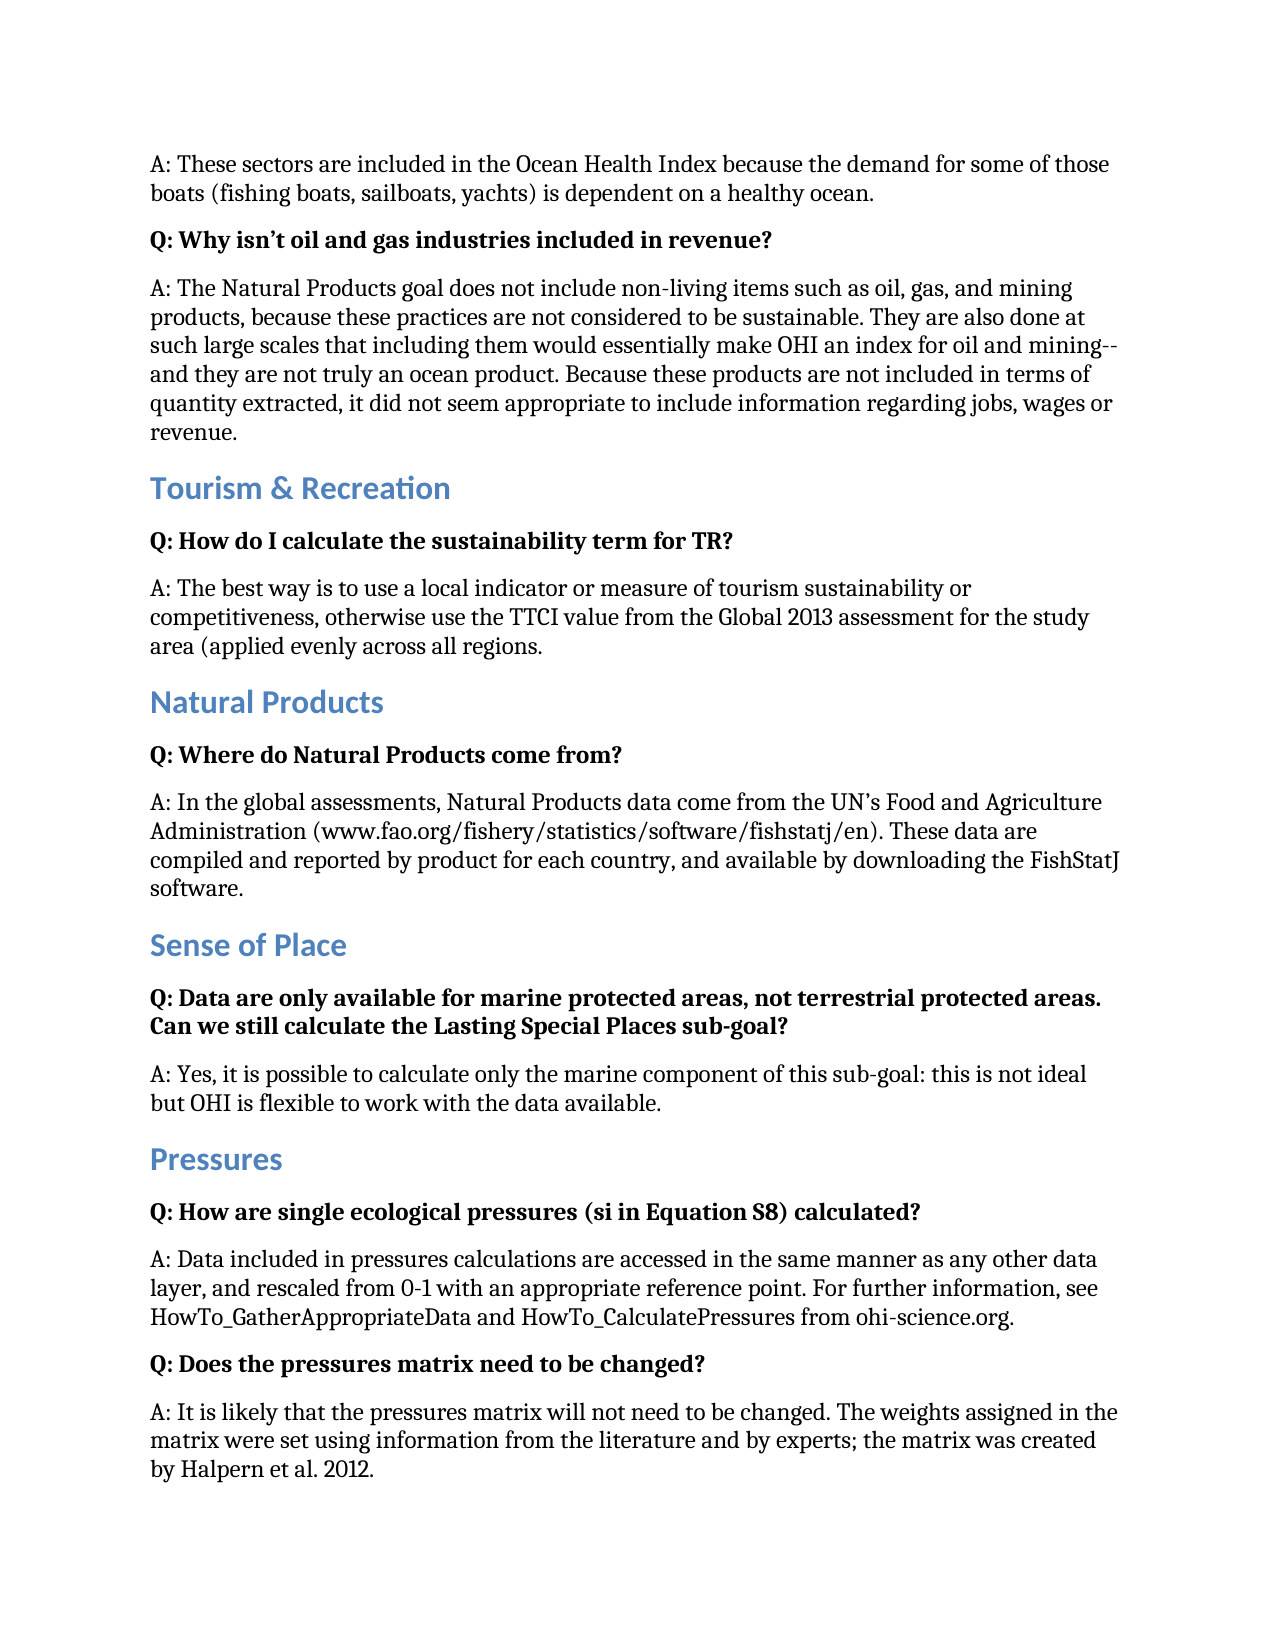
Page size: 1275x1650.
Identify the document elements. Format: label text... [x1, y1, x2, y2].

text Q: How do I calculate the sustainability term for TR? [150, 527, 1125, 555]
text A: These sectors are included in the Ocean Health Index because the demand for some of those boats (fishing boats, sailboats, yachts) is dependent on a healthy ocean. [150, 150, 1125, 207]
text A: In the global assessments, Natural Products data come from the UN’s Food and Agriculture Administration (www.fao.org/fishery/statistics/software/fishstatj/en). These data are compiled and reported by product for each country, and available by downloading the FishStatJ software. [150, 788, 1125, 903]
subtitle Sense of Place [150, 924, 1125, 965]
subtitle Natural Products [150, 681, 1125, 722]
text Q: Data are only available for marine protected areas, not terrestrial protected areas. Can we still calculate the Lasting Special Places sub-goal? [150, 983, 1125, 1041]
text Q: How are single ecological pressures (si in Equation S8) calculated? [150, 1197, 1125, 1226]
text Q: Does the pressures matrix need to be changed? [150, 1350, 1125, 1379]
text A: Data included in pressures calculations are accessed in the same manner as any other data layer, and rescaled from 0-1 with an appropriate reference point. For further information, see HowTo_GatherAppropriateData and HowTo_CalculatePressures from ohi-science.org. [150, 1245, 1125, 1331]
text A: Yes, it is possible to calculate only the marine component of this sub-goal: this is not ideal but OHI is flexible to work with the data available. [150, 1060, 1125, 1117]
subtitle Pressures [150, 1138, 1125, 1179]
text A: The best way is to use a local indicator or measure of tourism sustainability or competitiveness, otherwise use the TTCI value from the Global 2013 assessment for the study area (applied evenly across all regions. [150, 574, 1125, 660]
text Q: Why isn’t oil and gas industries included in revenue? [150, 226, 1125, 255]
subtitle Tourism & Recreation [150, 467, 1125, 508]
text Q: Where do Natural Products come from? [150, 741, 1125, 769]
text A: It is likely that the pressures matrix will not need to be changed. The weights assigned in the matrix were set using information from the literature and by experts; the matrix was created by Halpern et al. 2012. [150, 1397, 1125, 1484]
text A: The Natural Products goal does not include non-living items such as oil, gas, and mining products, because these practices are not considered to be sustainable. They are also done at such large scales that including them would essentially make OHI an index for oil and mining--and they are not truly an ocean product. Because these products are not included in terms of quantity extracted, it did not seem appropriate to include information regarding jobs, wages or revenue. [150, 274, 1125, 446]
